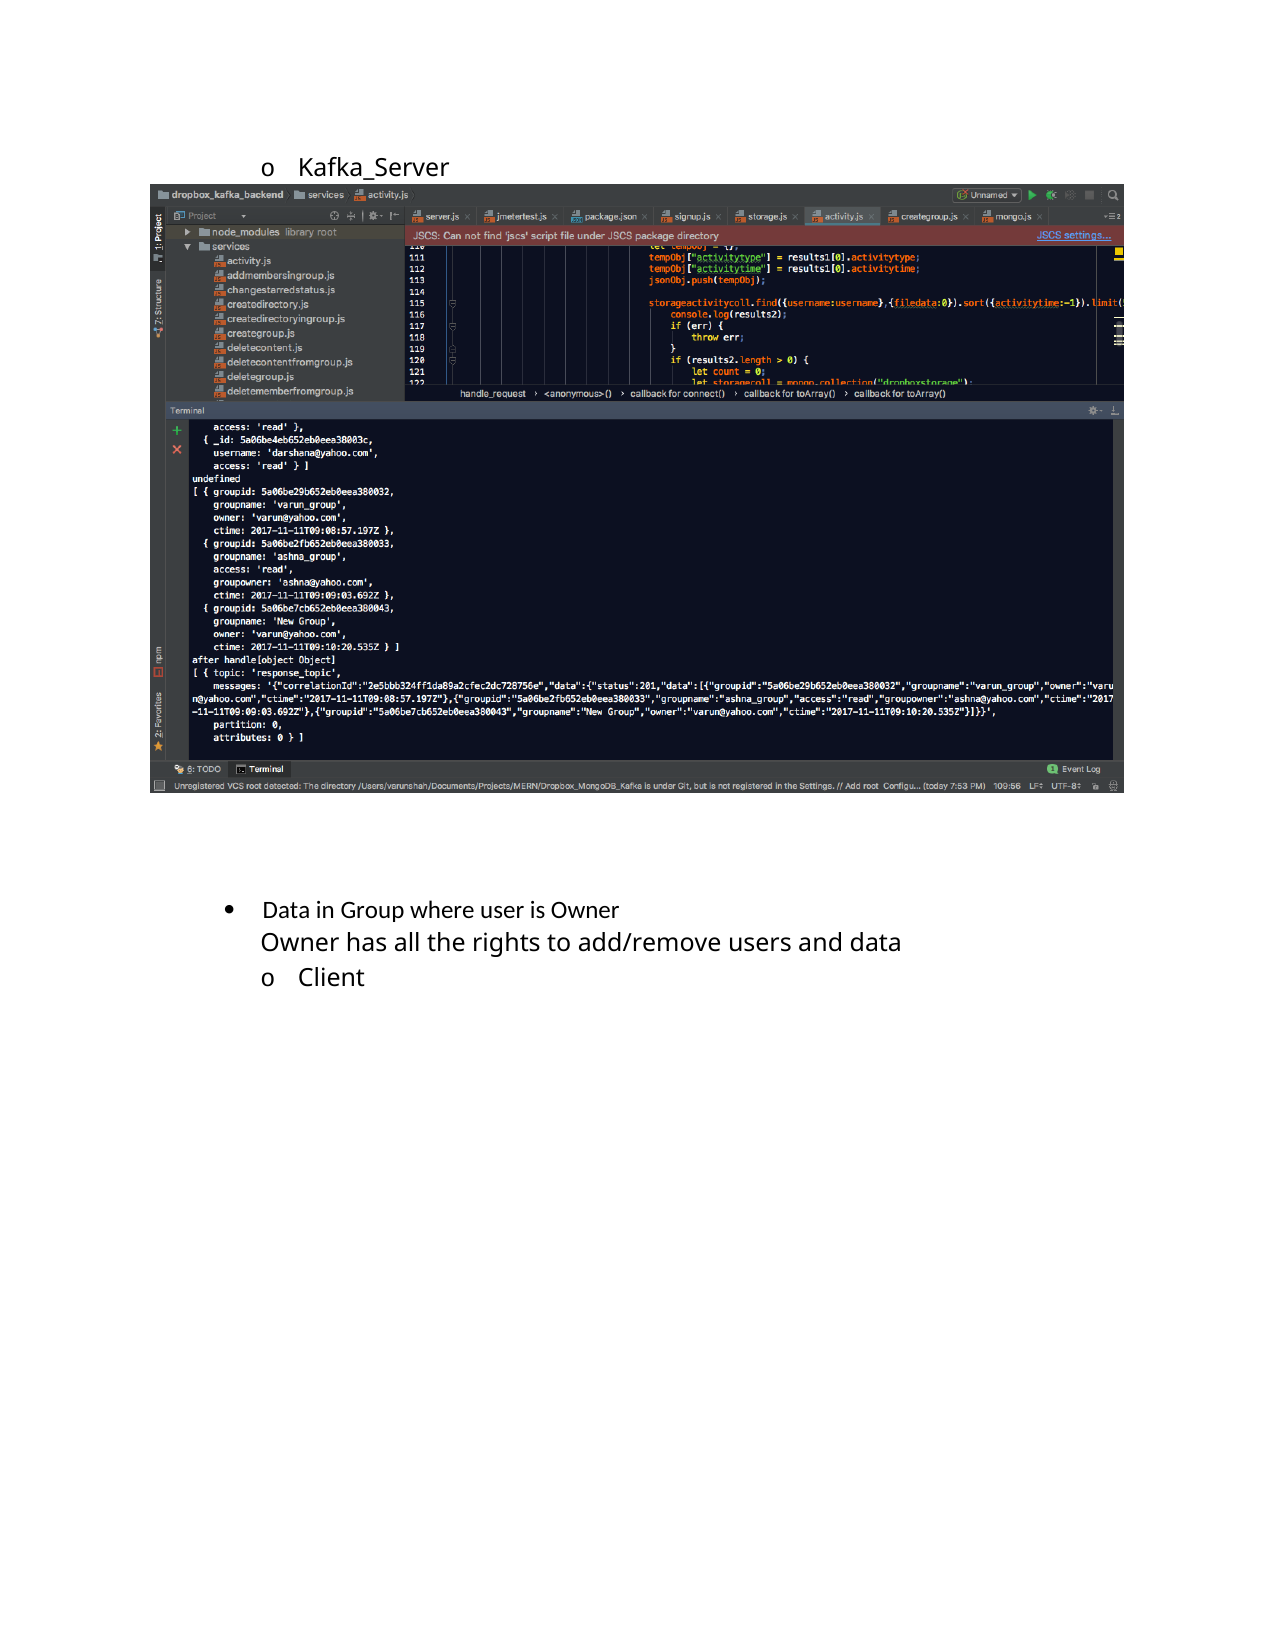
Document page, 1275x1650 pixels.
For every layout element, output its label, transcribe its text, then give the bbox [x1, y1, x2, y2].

picture [150, 184, 1124, 793]
list Data in Group where user is Owner [225, 894, 1125, 925]
list Client [260, 959, 1125, 993]
list Kafka_Server [260, 150, 1125, 184]
text Owner has all the rights to add/remove users and data [260, 925, 1125, 959]
